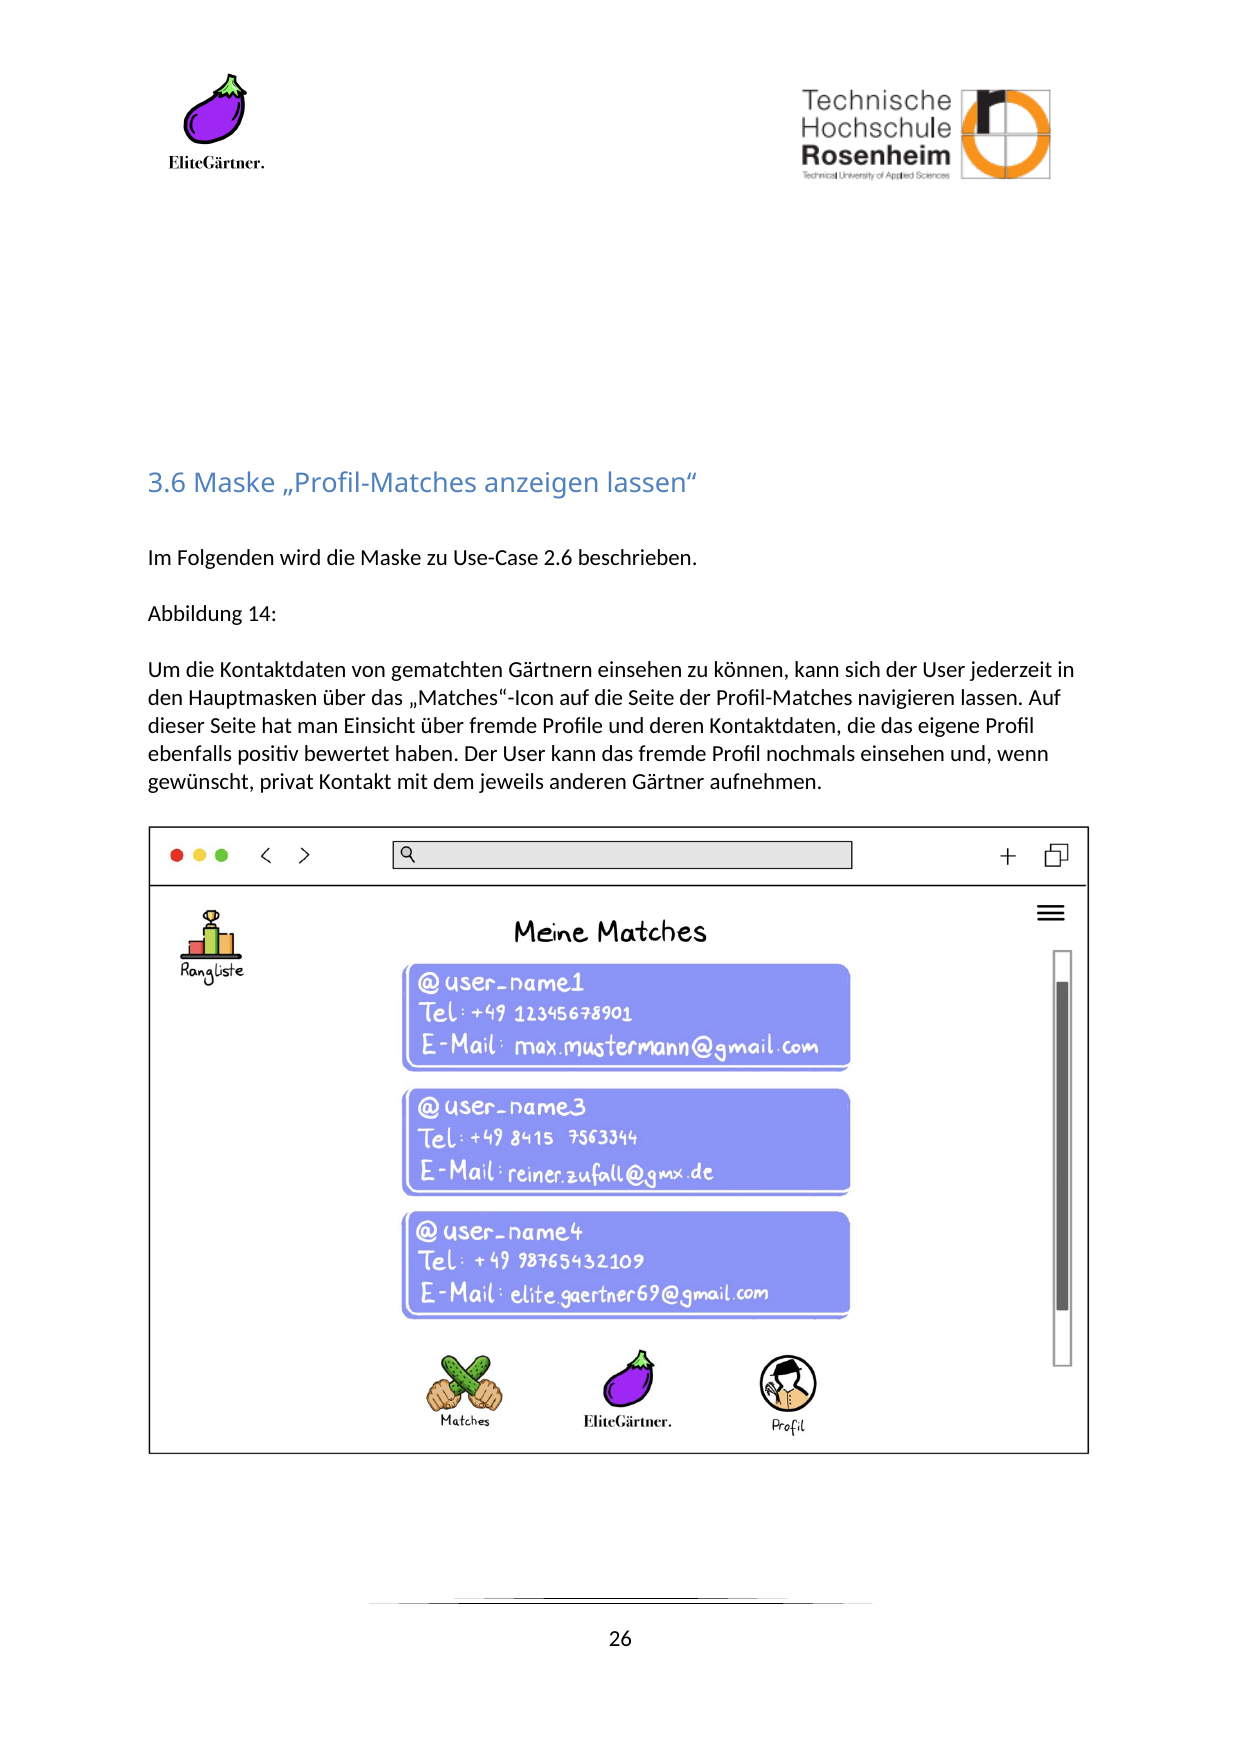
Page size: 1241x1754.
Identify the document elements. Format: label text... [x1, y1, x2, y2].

text Abbildung 14: [148, 599, 1093, 627]
text Um die Kontaktdaten von gematchten Gärtnern einsehen zu können, kann sich der User jederzeit in den Hauptmasken über das „Matches“-Icon auf die Seite der Profil-Matches navigieren lassen. Auf dieser Seite hat man Einsicht über fremde Profile und deren Kontaktdaten, die das eigene Profil ebenfalls positiv bewertet haben. Der User kann das fremde Profil nochmals einsehen und, wenn gewünscht, privat Kontakt mit dem jeweils anderen Gärtner aufnehmen. [148, 655, 1093, 795]
picture [145, 823, 1091, 1457]
picture [168, 73, 265, 169]
subtitle 3.6 Maske „Profil-Matches anzeigen lassen“ [148, 463, 1093, 500]
text Im Folgenden wird die Maske zu Use-Case 2.6 beschrieben. [148, 543, 1093, 571]
